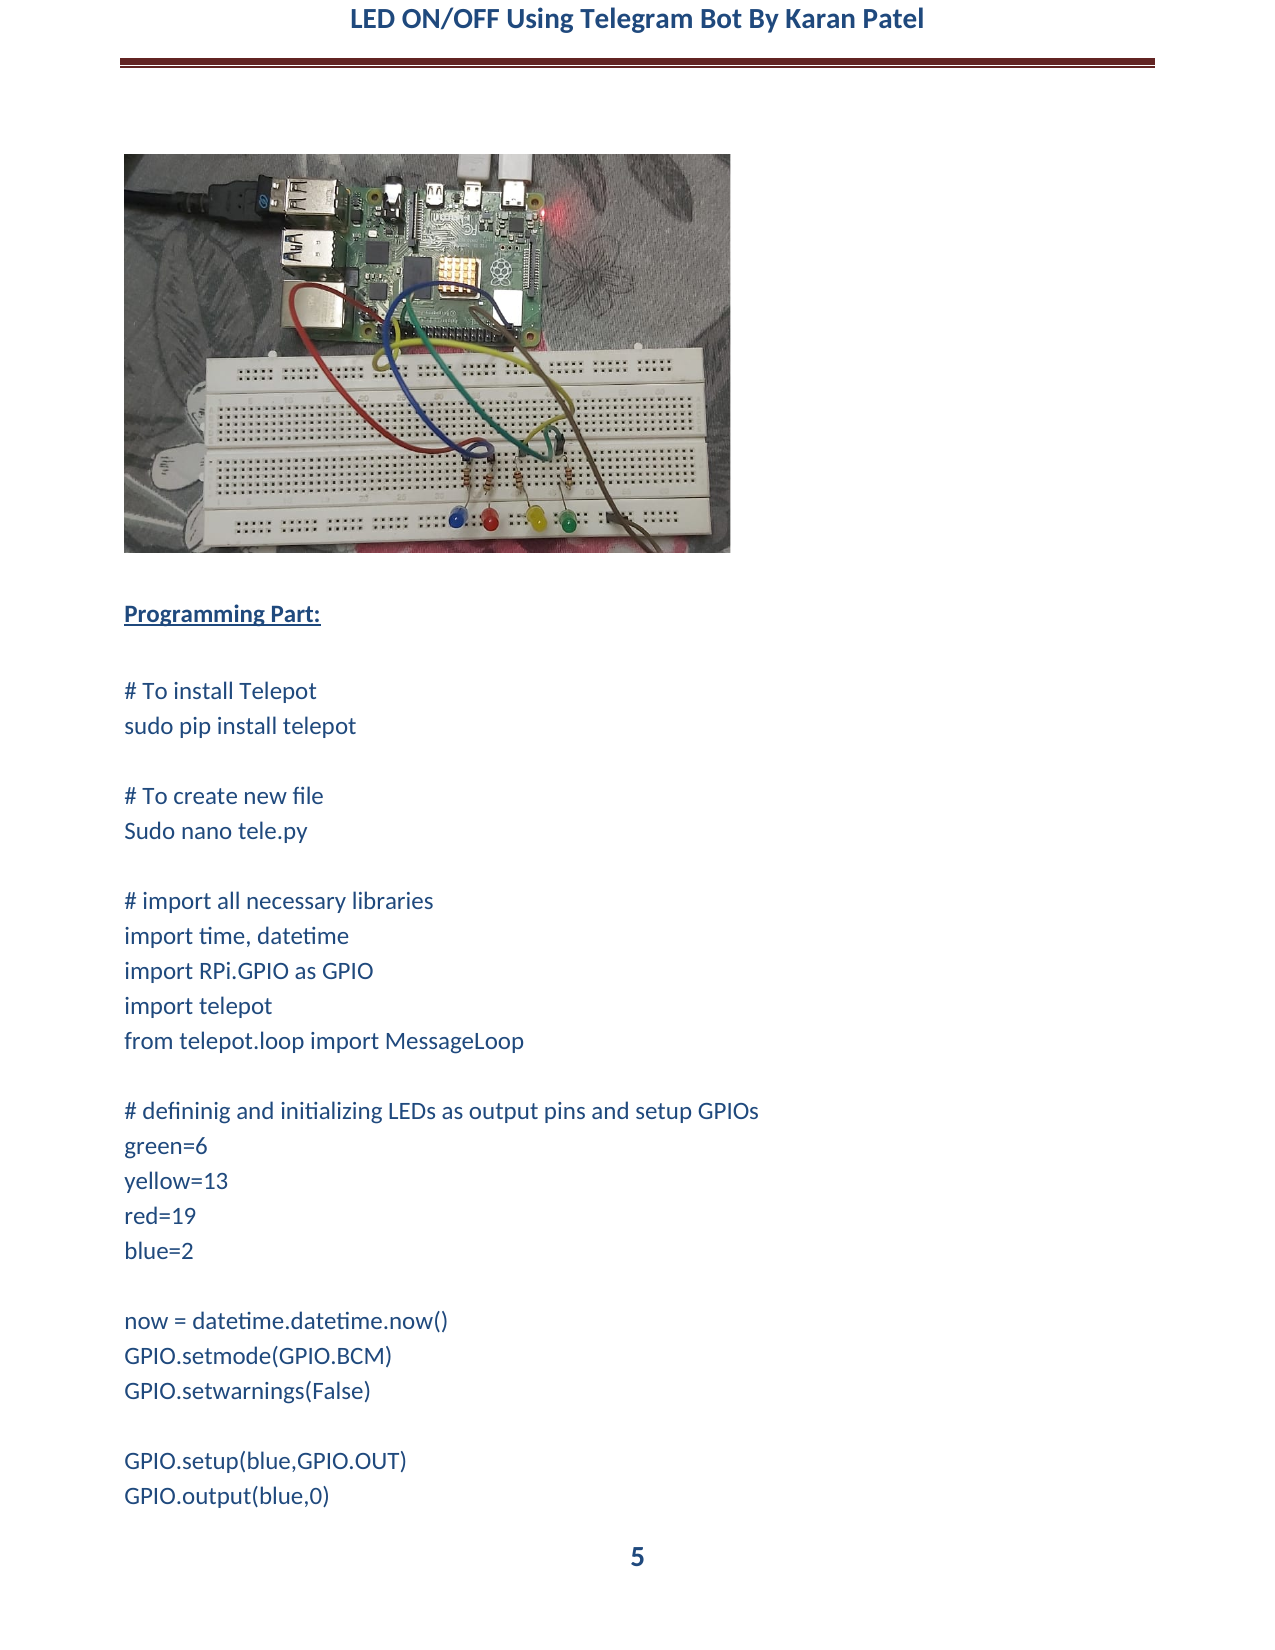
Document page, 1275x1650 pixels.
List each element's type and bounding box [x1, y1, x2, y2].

table_cell [124, 114, 1166, 1516]
picture [124, 154, 731, 553]
